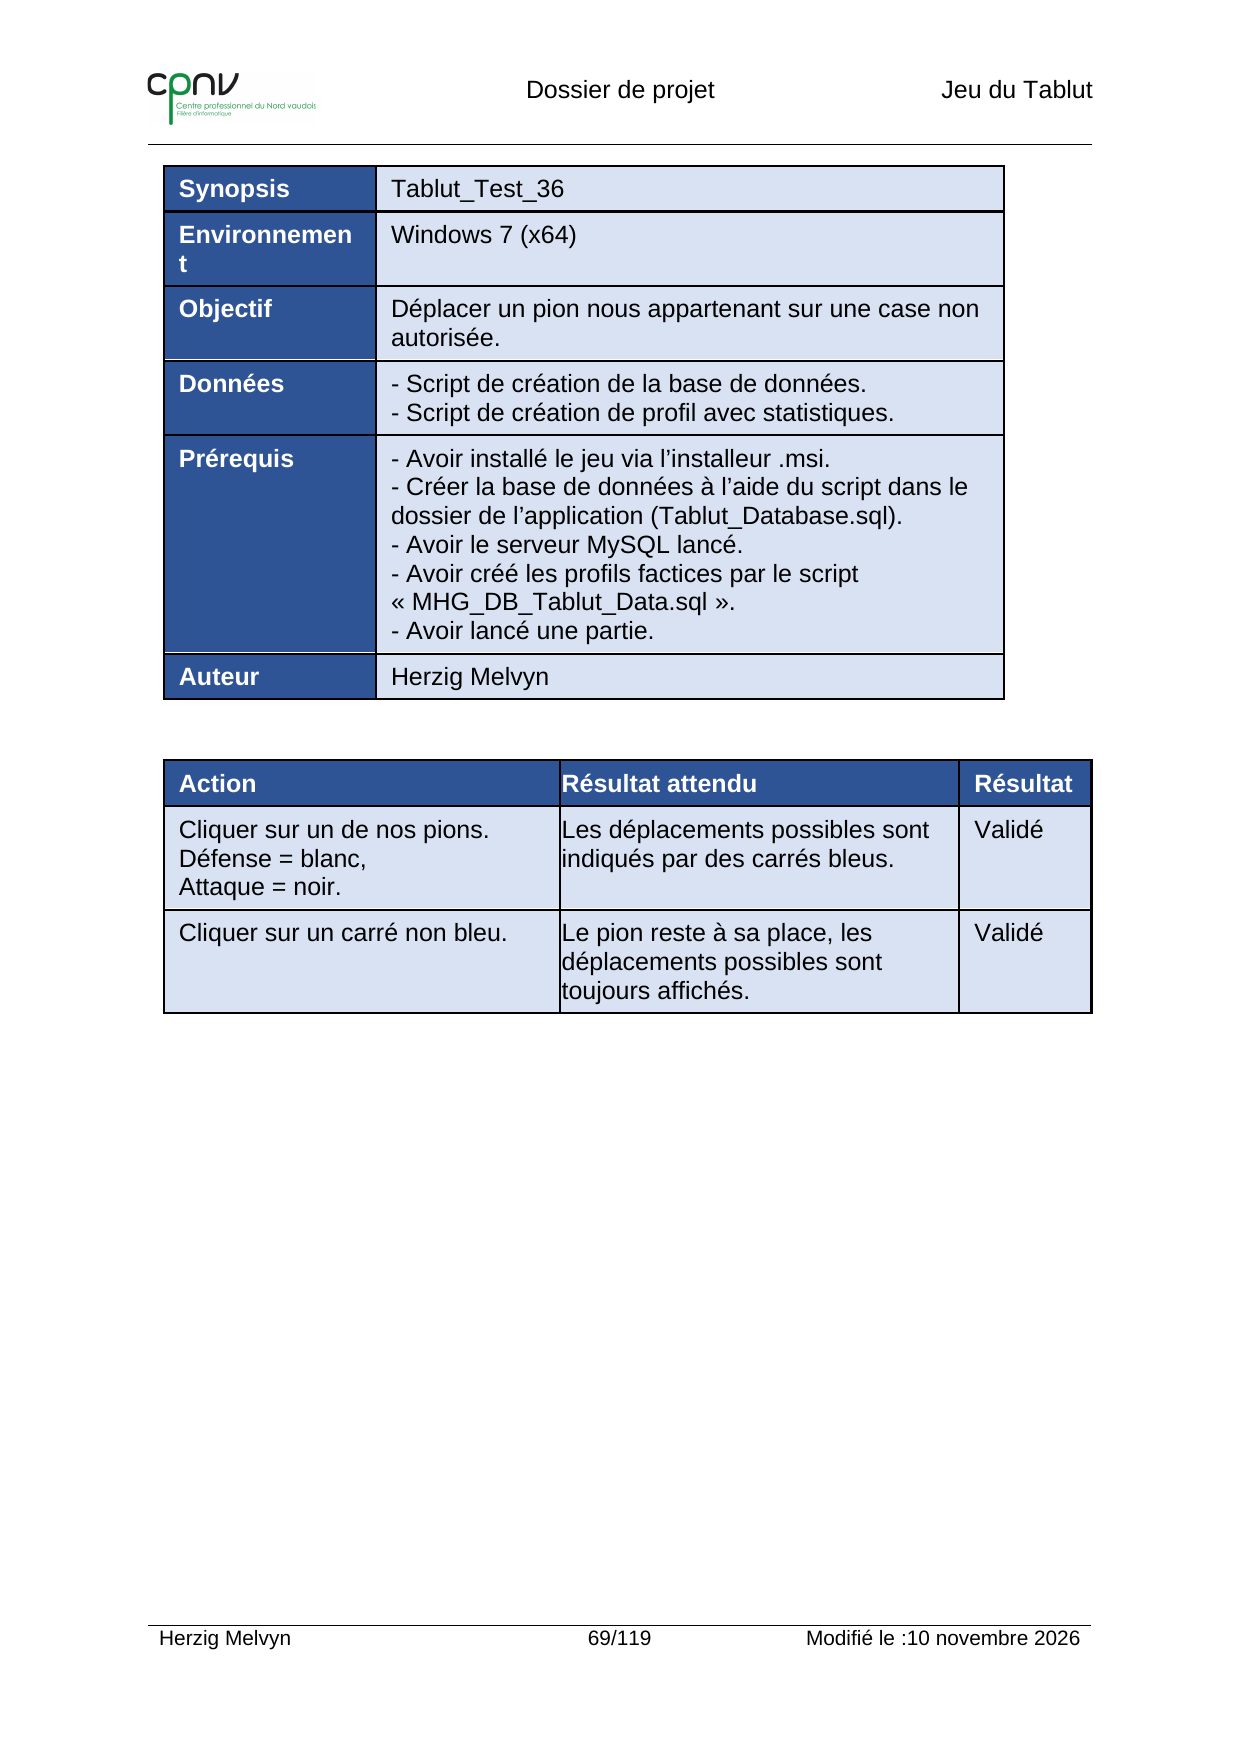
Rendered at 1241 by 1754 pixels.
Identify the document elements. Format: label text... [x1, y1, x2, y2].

table_cell - Avoir installé le jeu via l’installeur .msi. - Créer la base de données à l’aide du script dans le dossier de l’application (Tablut_Database.sql). - Avoir le serveur MySQL lancé. - Avoir créé les profils factices par le script « MHG_DB_Tablut_Data.sql ». - Avoir lancé une partie. [377, 436, 1003, 652]
table_header Tablut_Test_36 [377, 167, 1003, 210]
table_cell Le pion reste à sa place, les déplacements possibles sont toujours affichés. [561, 911, 958, 1012]
table_header Action [165, 761, 559, 805]
table_cell Windows 7 (x64) [377, 213, 1003, 285]
table_cell Validé [960, 911, 1090, 1012]
table_cell Objectif [165, 287, 375, 359]
table_cell Prérequis [165, 436, 375, 652]
table_cell Auteur [165, 655, 375, 698]
table_cell Déplacer un pion nous appartenant sur une case non autorisée. [377, 287, 1003, 359]
picture [147, 73, 316, 125]
table_cell Validé [960, 807, 1090, 908]
table_cell Les déplacements possibles sont indiqués par des carrés bleus. [561, 807, 958, 908]
table_cell - Script de création de la base de données. - Script de création de profil avec statistiques. [377, 362, 1003, 434]
table_cell Environnement [165, 213, 375, 285]
table_header Résultat [960, 761, 1090, 805]
table_header Synopsis [165, 167, 375, 210]
table_header Résultat attendu [561, 761, 958, 805]
table_cell Cliquer sur un carré non bleu. [165, 911, 559, 1012]
table_cell Cliquer sur un de nos pions. Défense = blanc, Attaque = noir. [165, 807, 559, 908]
table_cell Herzig Melvyn [377, 655, 1003, 698]
table_cell Données [165, 362, 375, 434]
